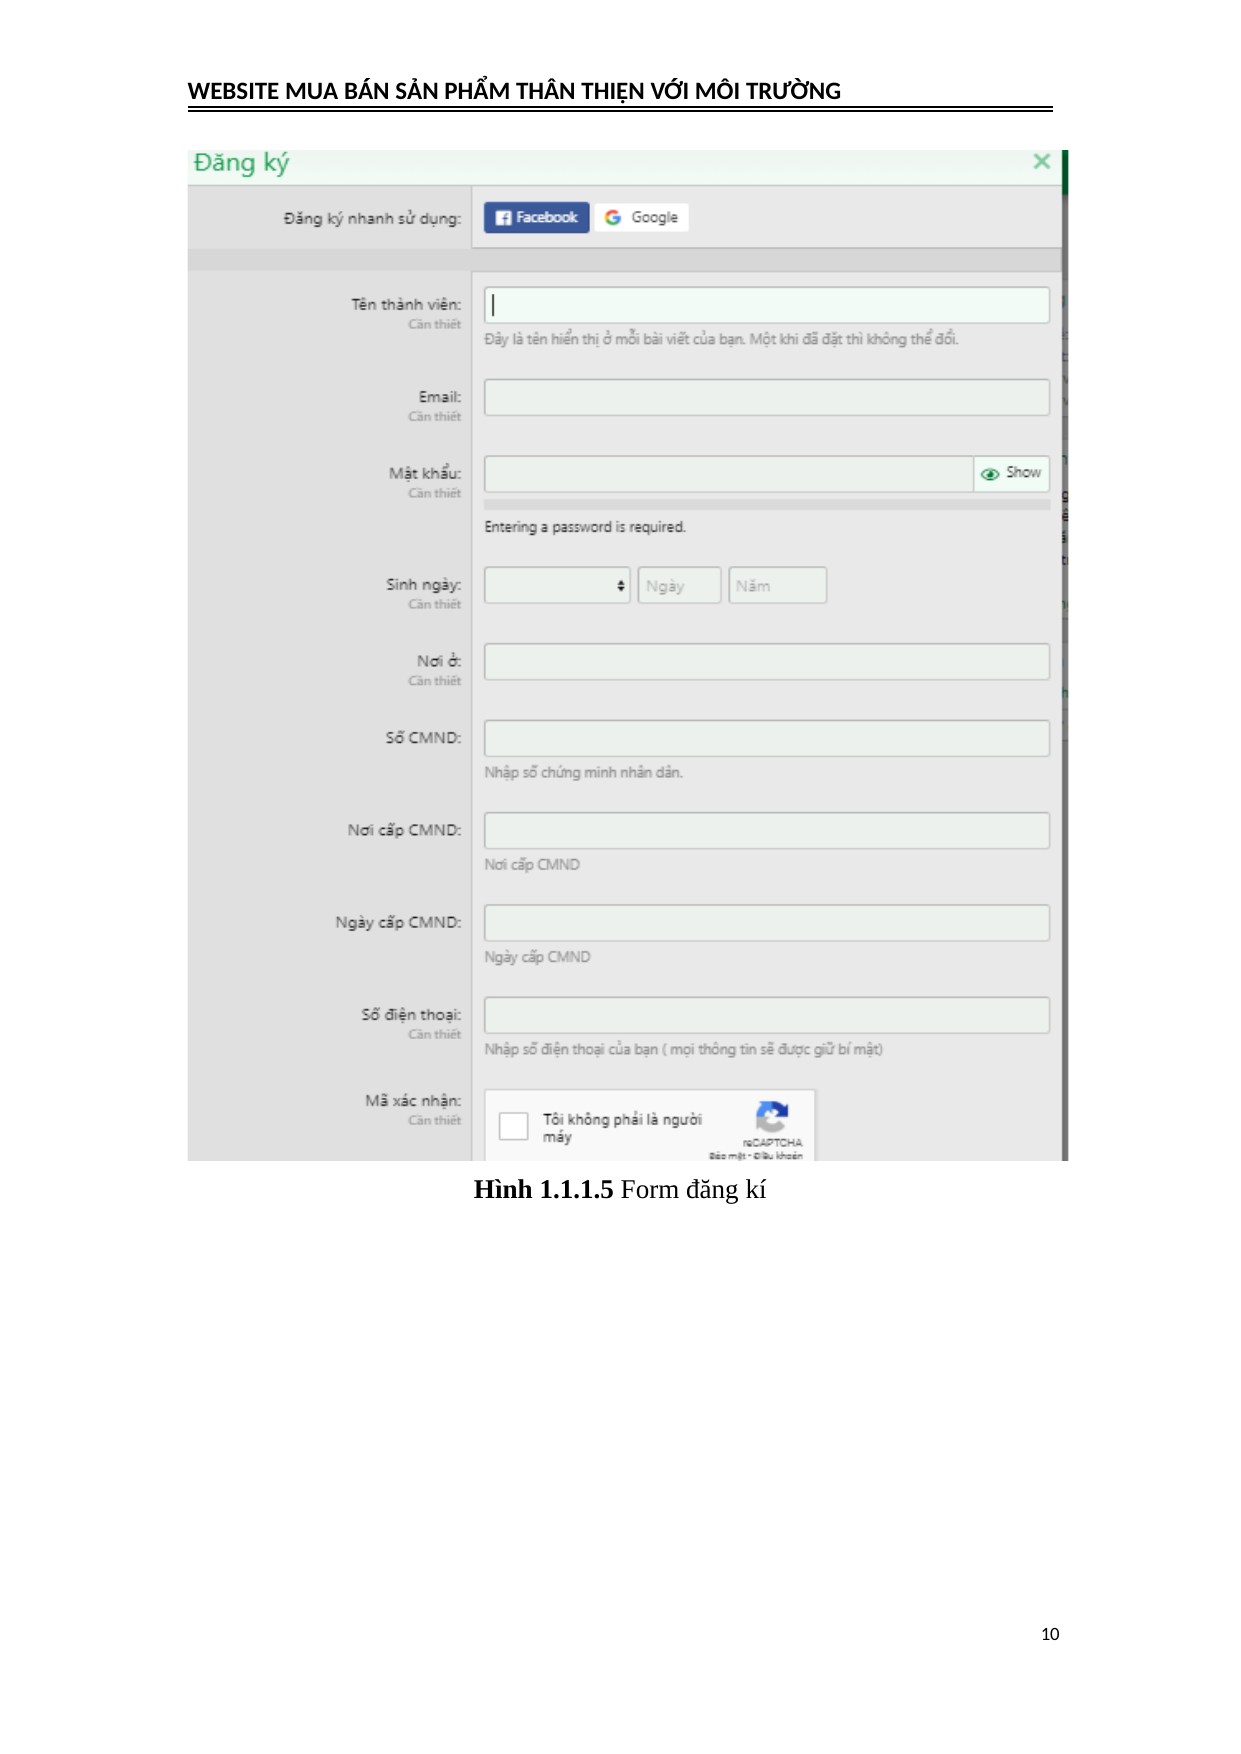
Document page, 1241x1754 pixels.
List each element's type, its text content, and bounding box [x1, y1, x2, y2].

picture [187, 150, 1069, 1161]
list Hình 1.1.1.5 Form đăng kí [187, 1174, 1053, 1205]
